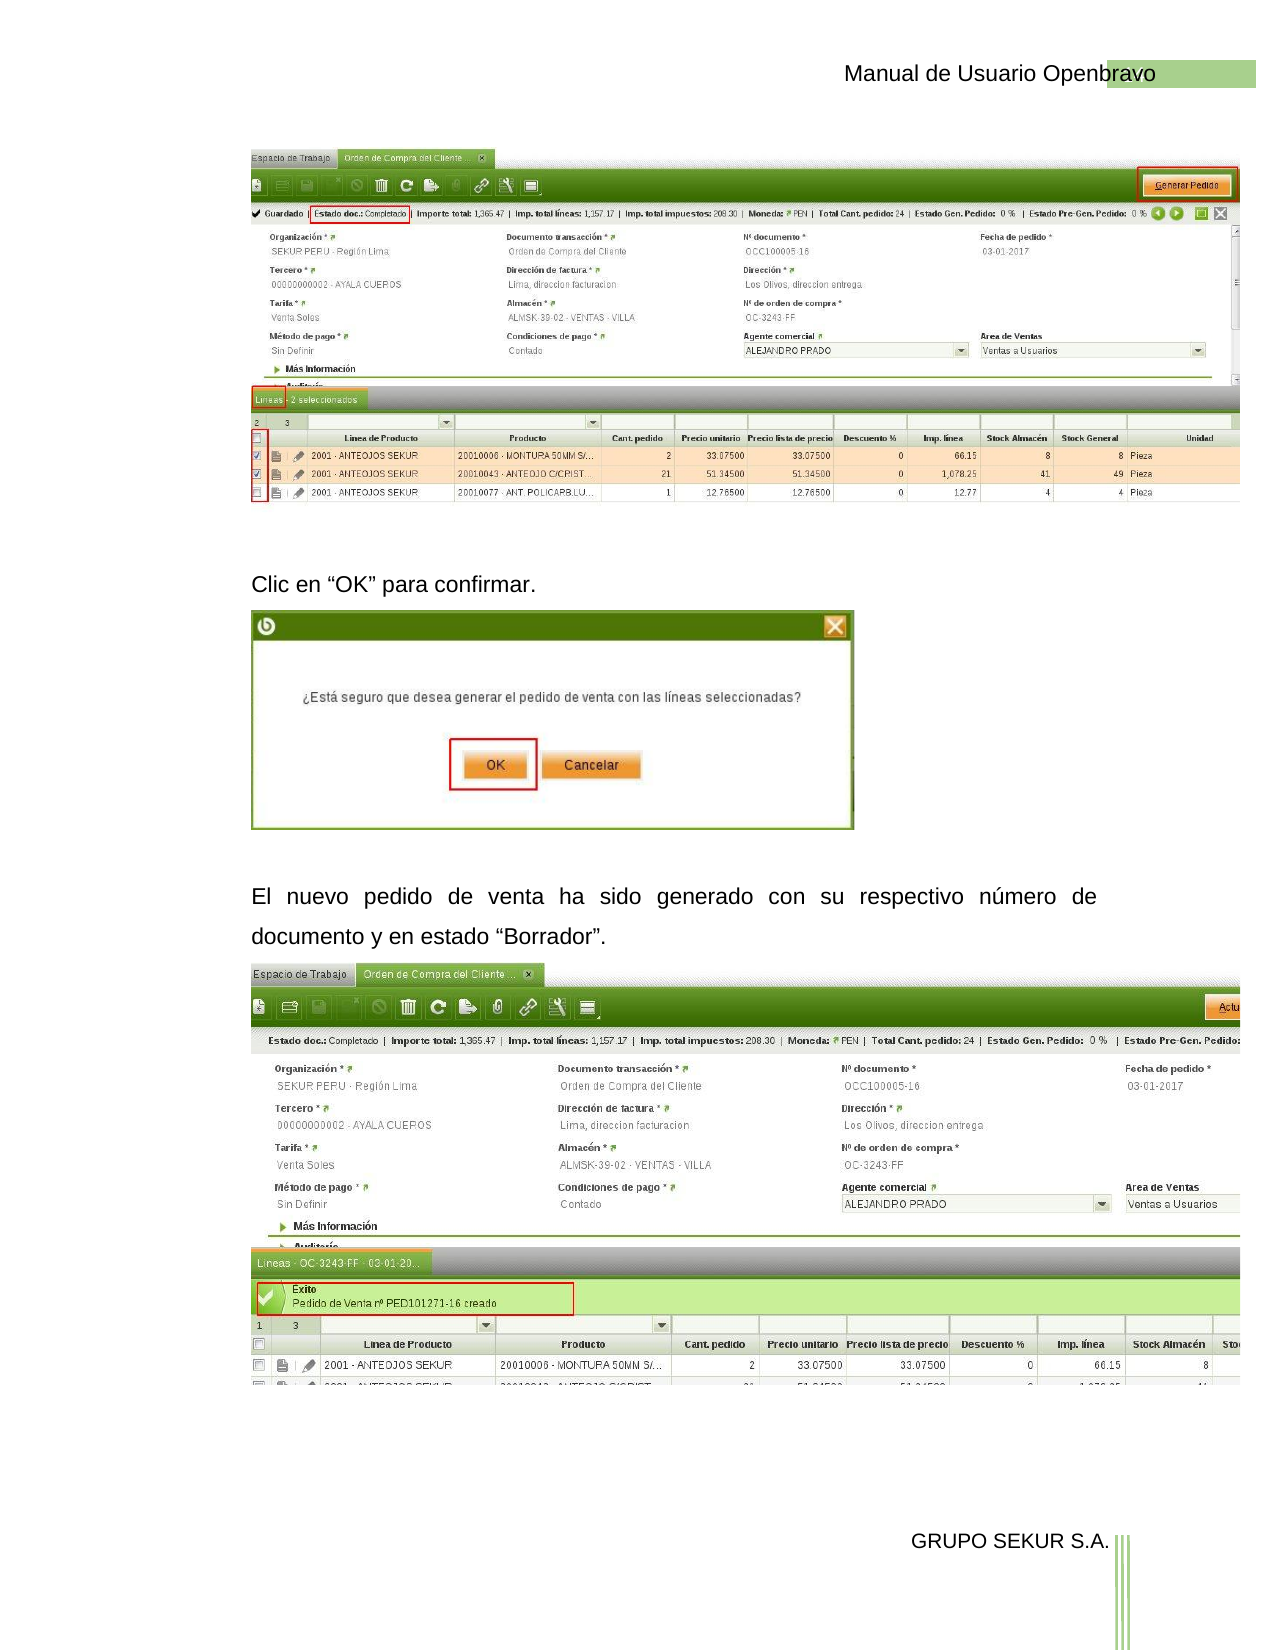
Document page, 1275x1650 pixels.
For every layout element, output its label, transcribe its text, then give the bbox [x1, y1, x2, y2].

picture [251, 610, 855, 830]
text El nuevo pedido de venta ha sido generado con su respectivo número de documento y en estado “Borrador”. [251, 883, 1098, 949]
picture [251, 962, 1241, 1385]
text Clic en “OK” para confirmar. [251, 571, 1098, 597]
picture [251, 147, 1240, 518]
